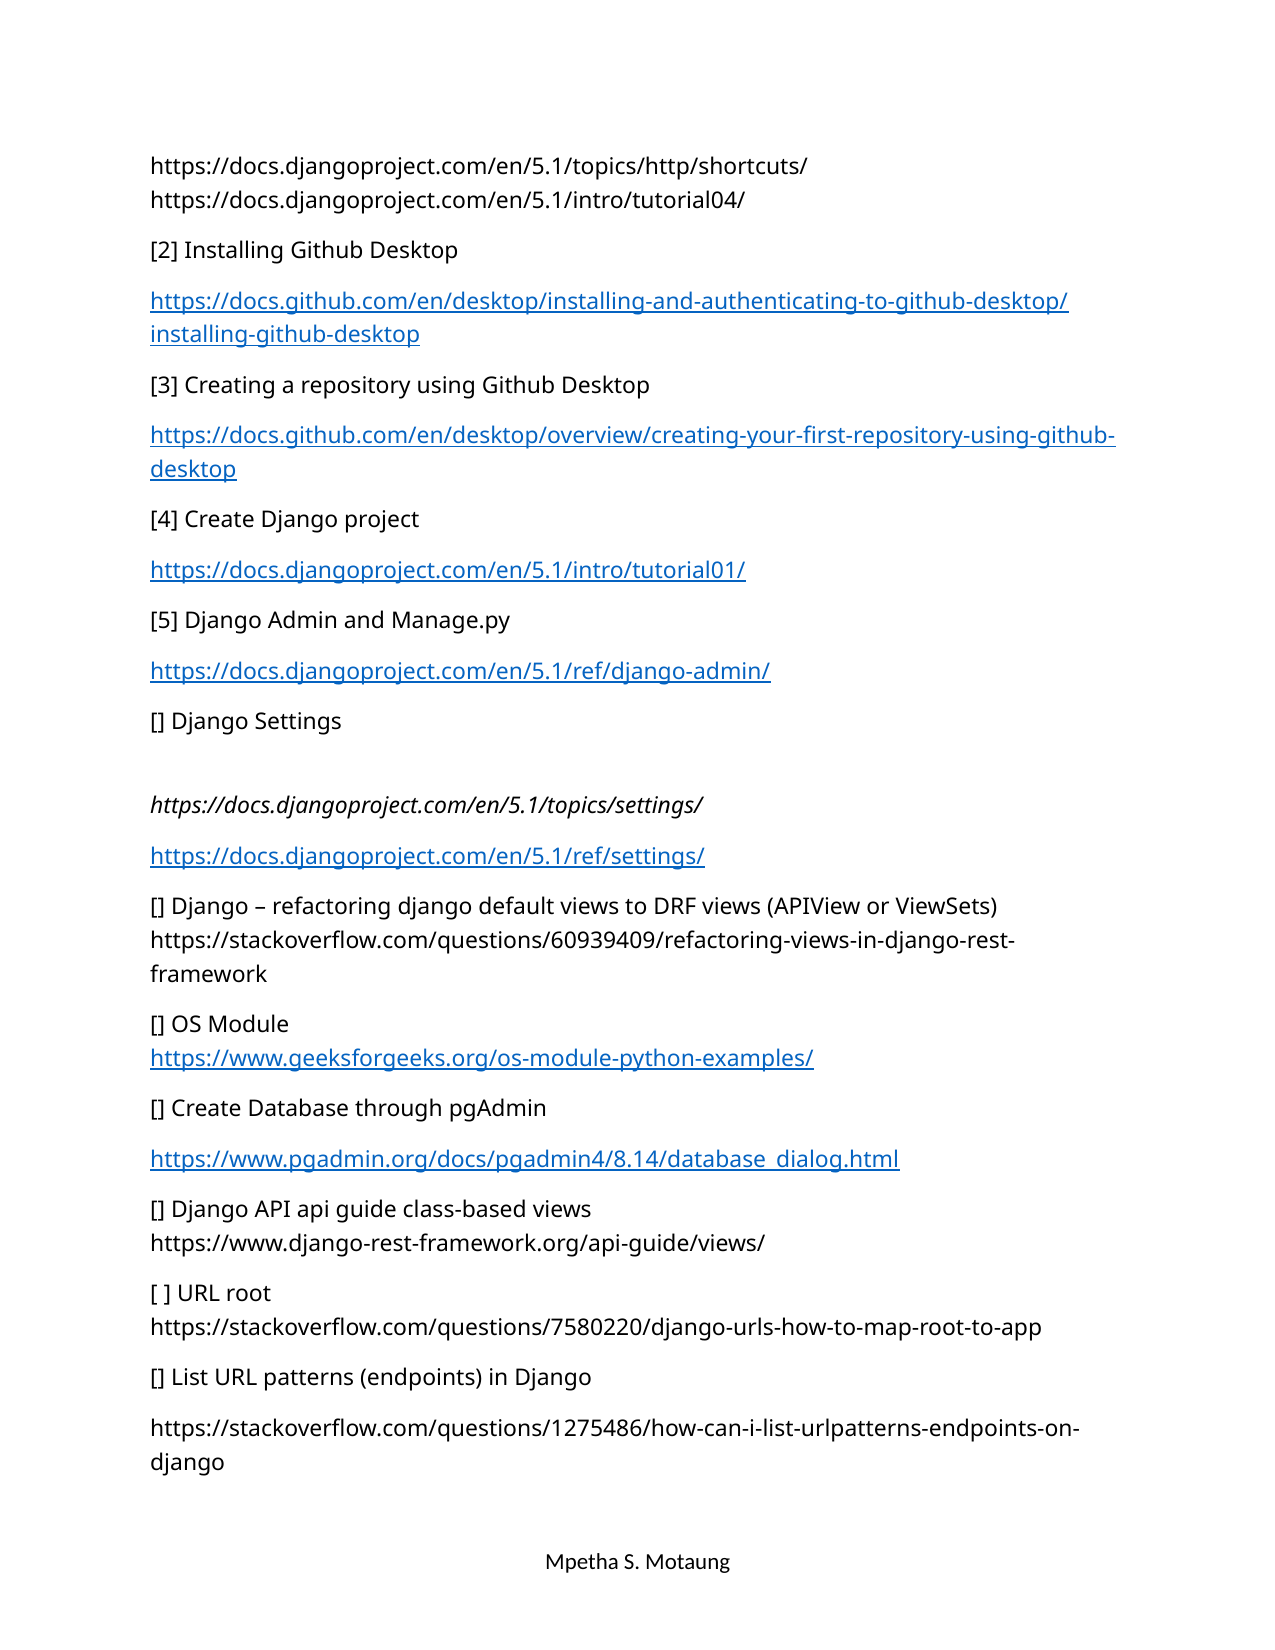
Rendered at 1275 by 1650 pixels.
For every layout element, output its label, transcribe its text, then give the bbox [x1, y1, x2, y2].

text [ ] URL root https://stackoverflow.com/questions/7580220/django-urls-how-to-map-root-to-app [150, 1277, 1125, 1342]
text https://docs.djangoproject.com/en/5.1/ref/settings/ [150, 839, 1125, 871]
text https://www.pgadmin.org/docs/pgadmin4/8.14/database_dialog.html [150, 1142, 1125, 1174]
text https://docs.github.com/en/desktop/installing-and-authenticating-to-github-desktop/installing-github-desktop [150, 284, 1125, 349]
text https://docs.github.com/en/desktop/overview/creating-your-first-repository-using-github-desktop [150, 419, 1125, 484]
text https://docs.djangoproject.com/en/5.1/ref/django-admin/ [150, 654, 1125, 686]
text [2] Installing Github Desktop [150, 234, 1125, 265]
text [150, 150, 1125, 215]
text [] Django API api guide class-based views https://www.django-rest-framework.org/api-guide/views/ [150, 1193, 1125, 1258]
text [] Django – refactoring django default views to DRF views (APIView or ViewSets) https://stackoverflow.com/questions/60939409/refactoring-views-in-django-rest-framework [150, 890, 1125, 989]
text https://docs.djangoproject.com/en/5.1/topics/settings/ [150, 755, 1125, 820]
text [] OS Module https://www.geeksforgeeks.org/os-module-python-examples/ [150, 1008, 1125, 1073]
text [5] Django Admin and Manage.py [150, 604, 1125, 635]
text [4] Create Django project [150, 503, 1125, 534]
text https://docs.djangoproject.com/en/5.1/intro/tutorial01/ [150, 554, 1125, 585]
text https://stackoverflow.com/questions/1275486/how-can-i-list-urlpatterns-endpoints-on-django [150, 1412, 1125, 1477]
text [] List URL patterns (endpoints) in Django [150, 1361, 1125, 1392]
text [] Django Settings [150, 705, 1125, 736]
text [] Create Database through pgAdmin [150, 1092, 1125, 1123]
text [3] Creating a repository using Github Desktop [150, 369, 1125, 400]
